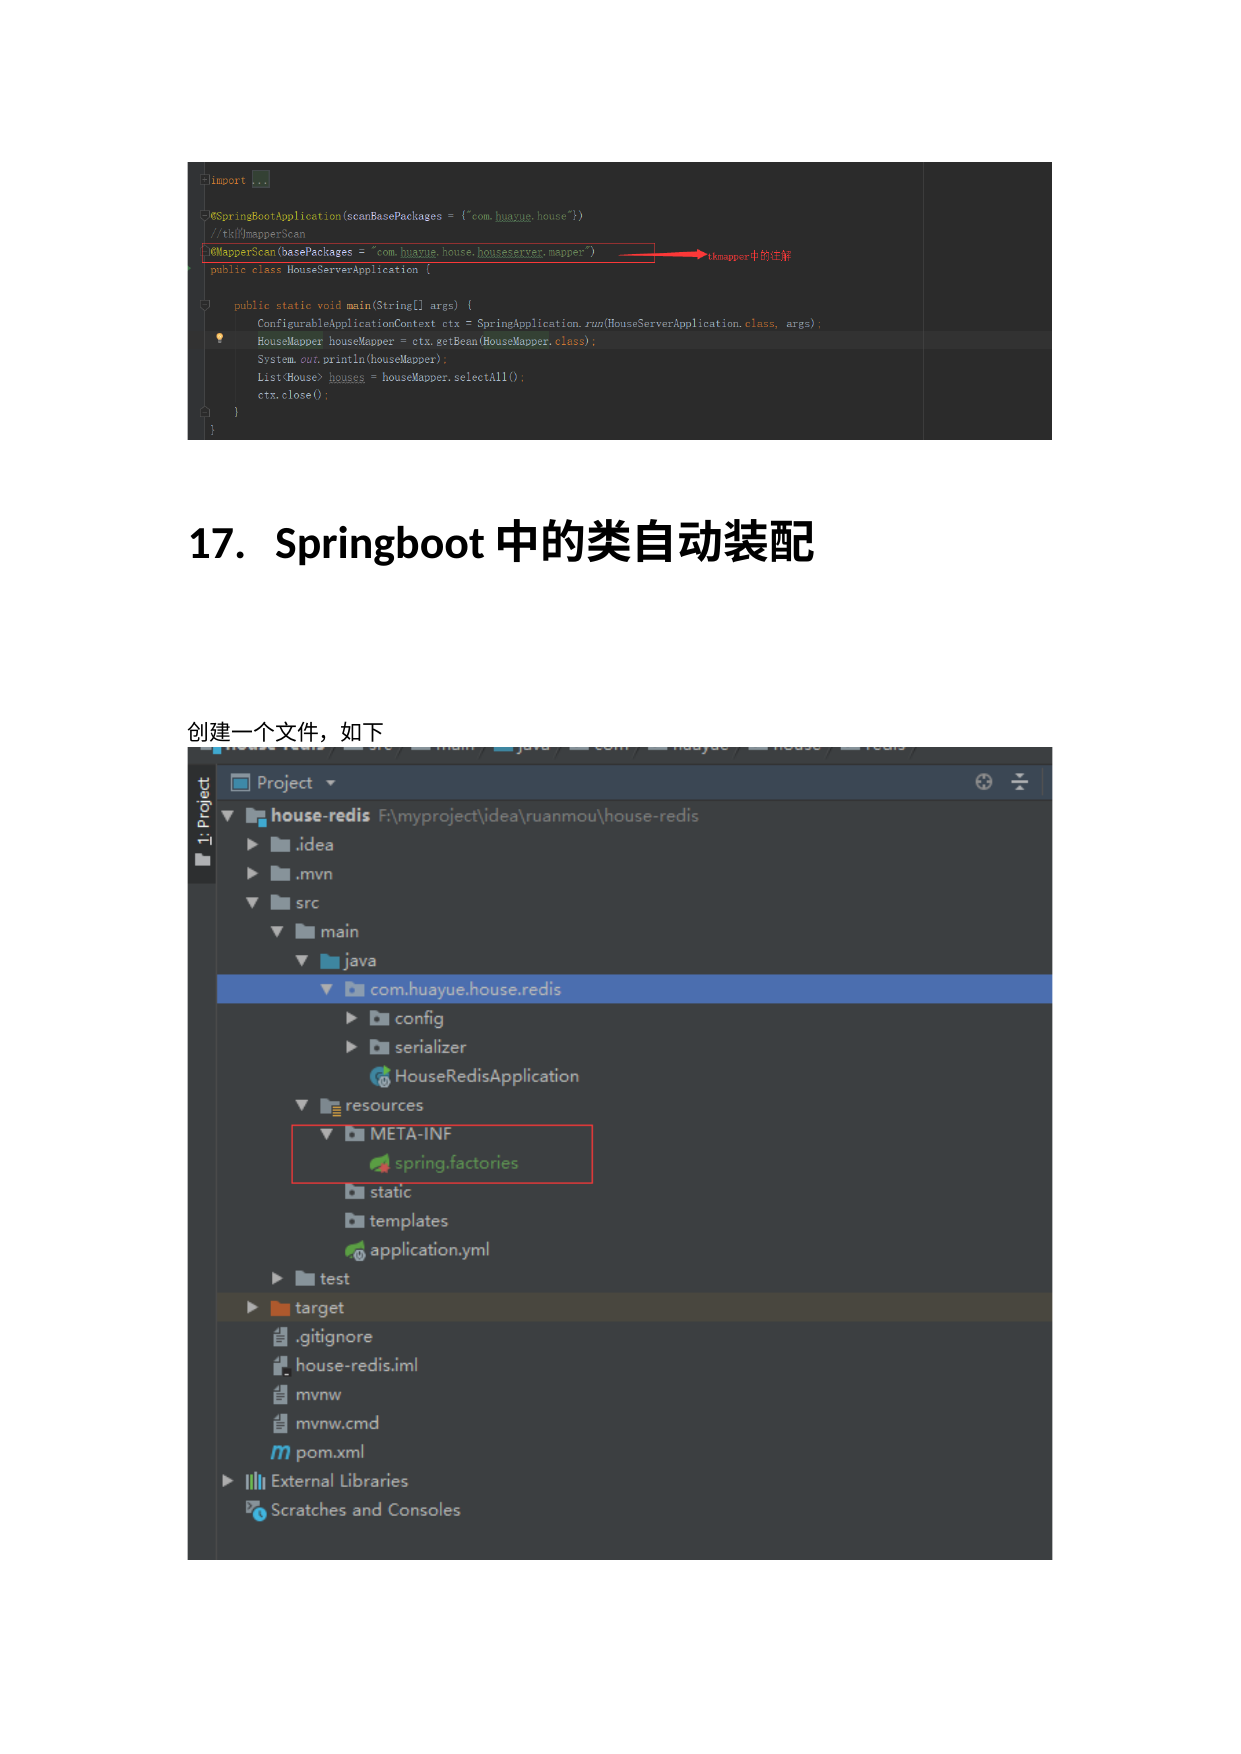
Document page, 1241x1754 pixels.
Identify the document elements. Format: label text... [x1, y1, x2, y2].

picture [187, 162, 1052, 440]
subtitle Springboot中的类自动装配 [187, 490, 1053, 587]
text 创建一个文件，如下 [187, 714, 1053, 747]
picture [187, 747, 1053, 1560]
